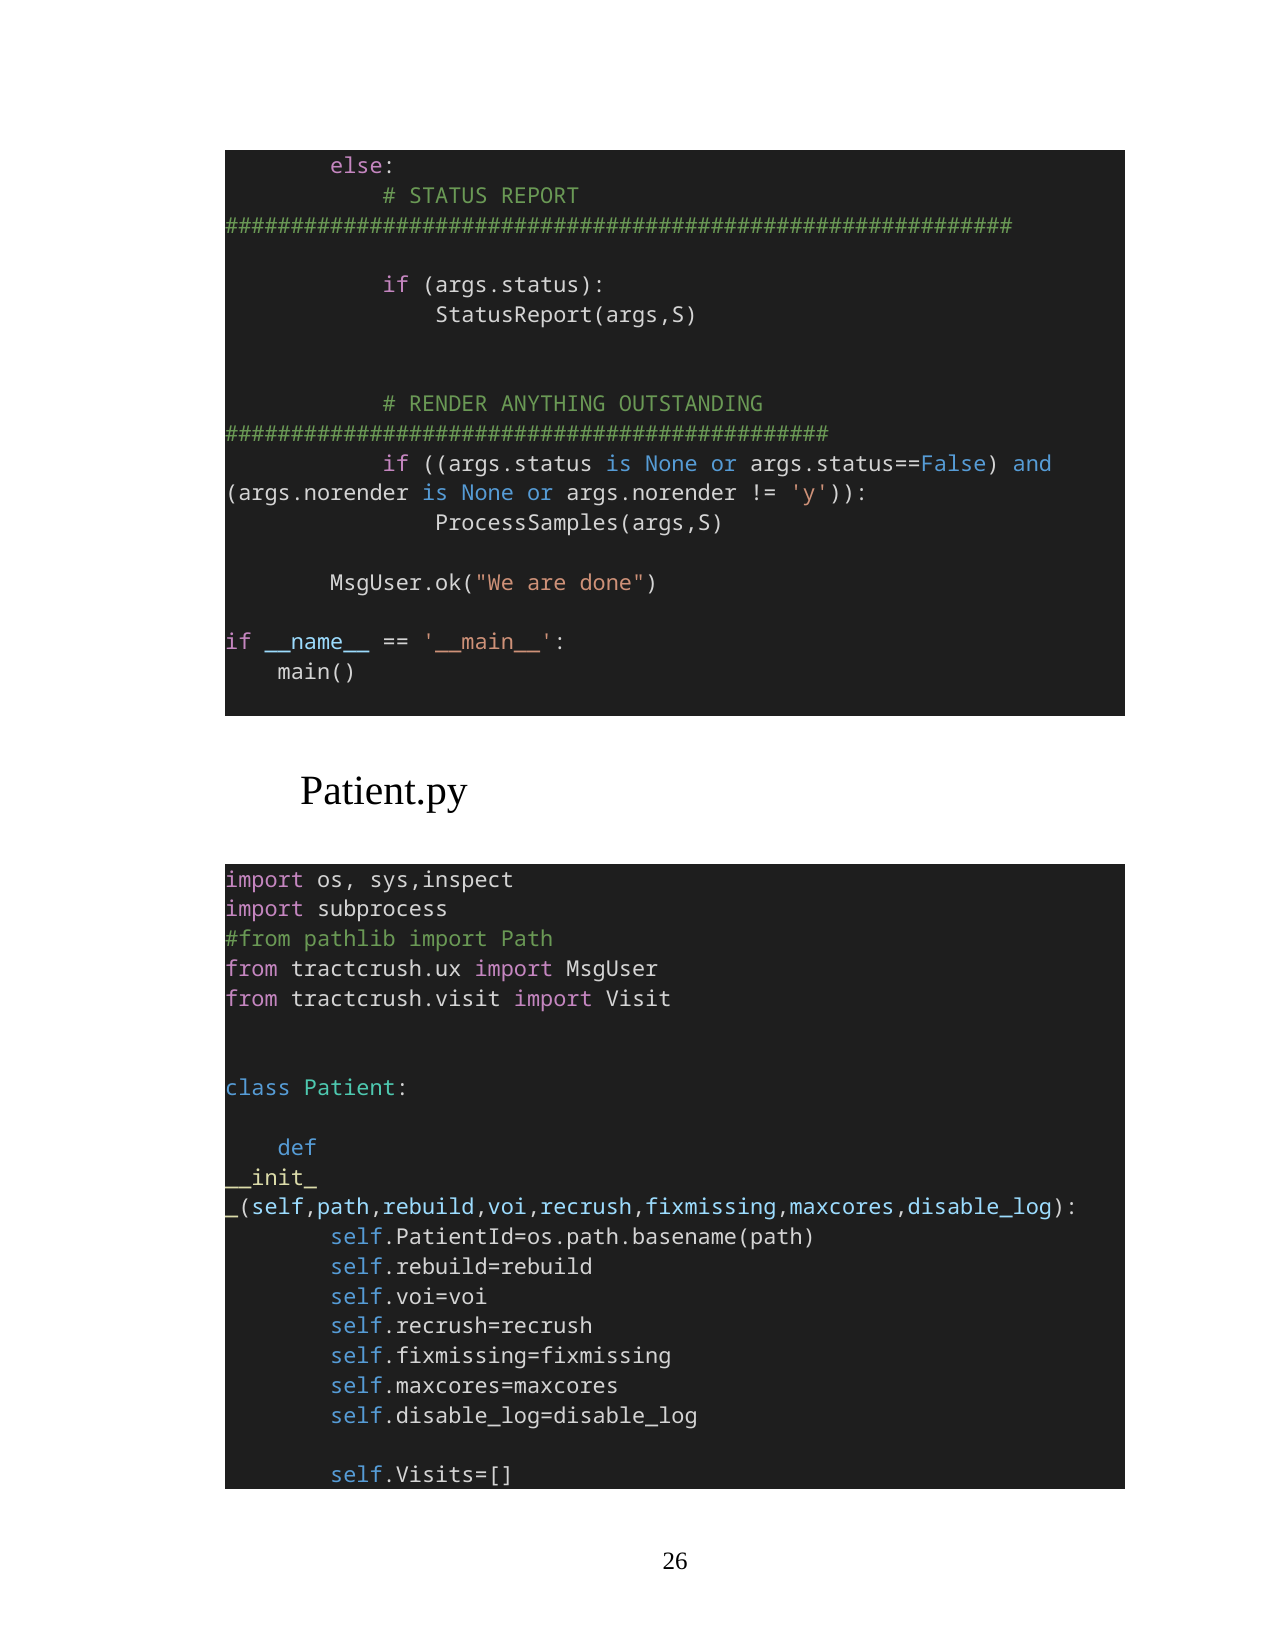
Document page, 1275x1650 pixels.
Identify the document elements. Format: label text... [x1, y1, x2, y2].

text from tractcrush.visit import Visit [225, 983, 1125, 1013]
text # STATUS REPORT ############################################################ [225, 180, 1125, 239]
text self.recrush=recrush [225, 1310, 1125, 1340]
text if __name__ == '__main__': [225, 626, 1125, 656]
text self.maxcores=maxcores [225, 1370, 1125, 1400]
text #from pathlib import Path [225, 923, 1125, 953]
text def __init__(self,path,rebuild,voi,recrush,fixmissing,maxcores,disable_log): [225, 1132, 1125, 1221]
subtitle Patient.py [225, 766, 1125, 814]
text self.fixmissing=fixmissing [225, 1340, 1125, 1370]
text import subprocess [225, 893, 1125, 923]
text self.voi=voi [225, 1281, 1125, 1310]
text if (args.status): [225, 269, 1125, 299]
text self.PatientId=os.path.basename(path) [225, 1221, 1125, 1251]
text main() [225, 656, 1125, 686]
text ProcessSamples(args,S) [225, 507, 1125, 537]
text self.Visits=[] [225, 1459, 1125, 1489]
text if ((args.status is None or args.status==False) and (args.norender is None or args.norender != 'y')): [225, 448, 1125, 507]
text # RENDER ANYTHING OUTSTANDING ############################################## [225, 388, 1125, 448]
text class Patient: [225, 1072, 1125, 1102]
text else: [225, 150, 1125, 180]
text import os, sys,inspect [225, 864, 1125, 893]
text StatusReport(args,S) [225, 299, 1125, 329]
text MsgUser.ok("We are done") [225, 567, 1125, 597]
text self.disable_log=disable_log [225, 1400, 1125, 1429]
text self.rebuild=rebuild [225, 1251, 1125, 1281]
text from tractcrush.ux import MsgUser [225, 953, 1125, 983]
